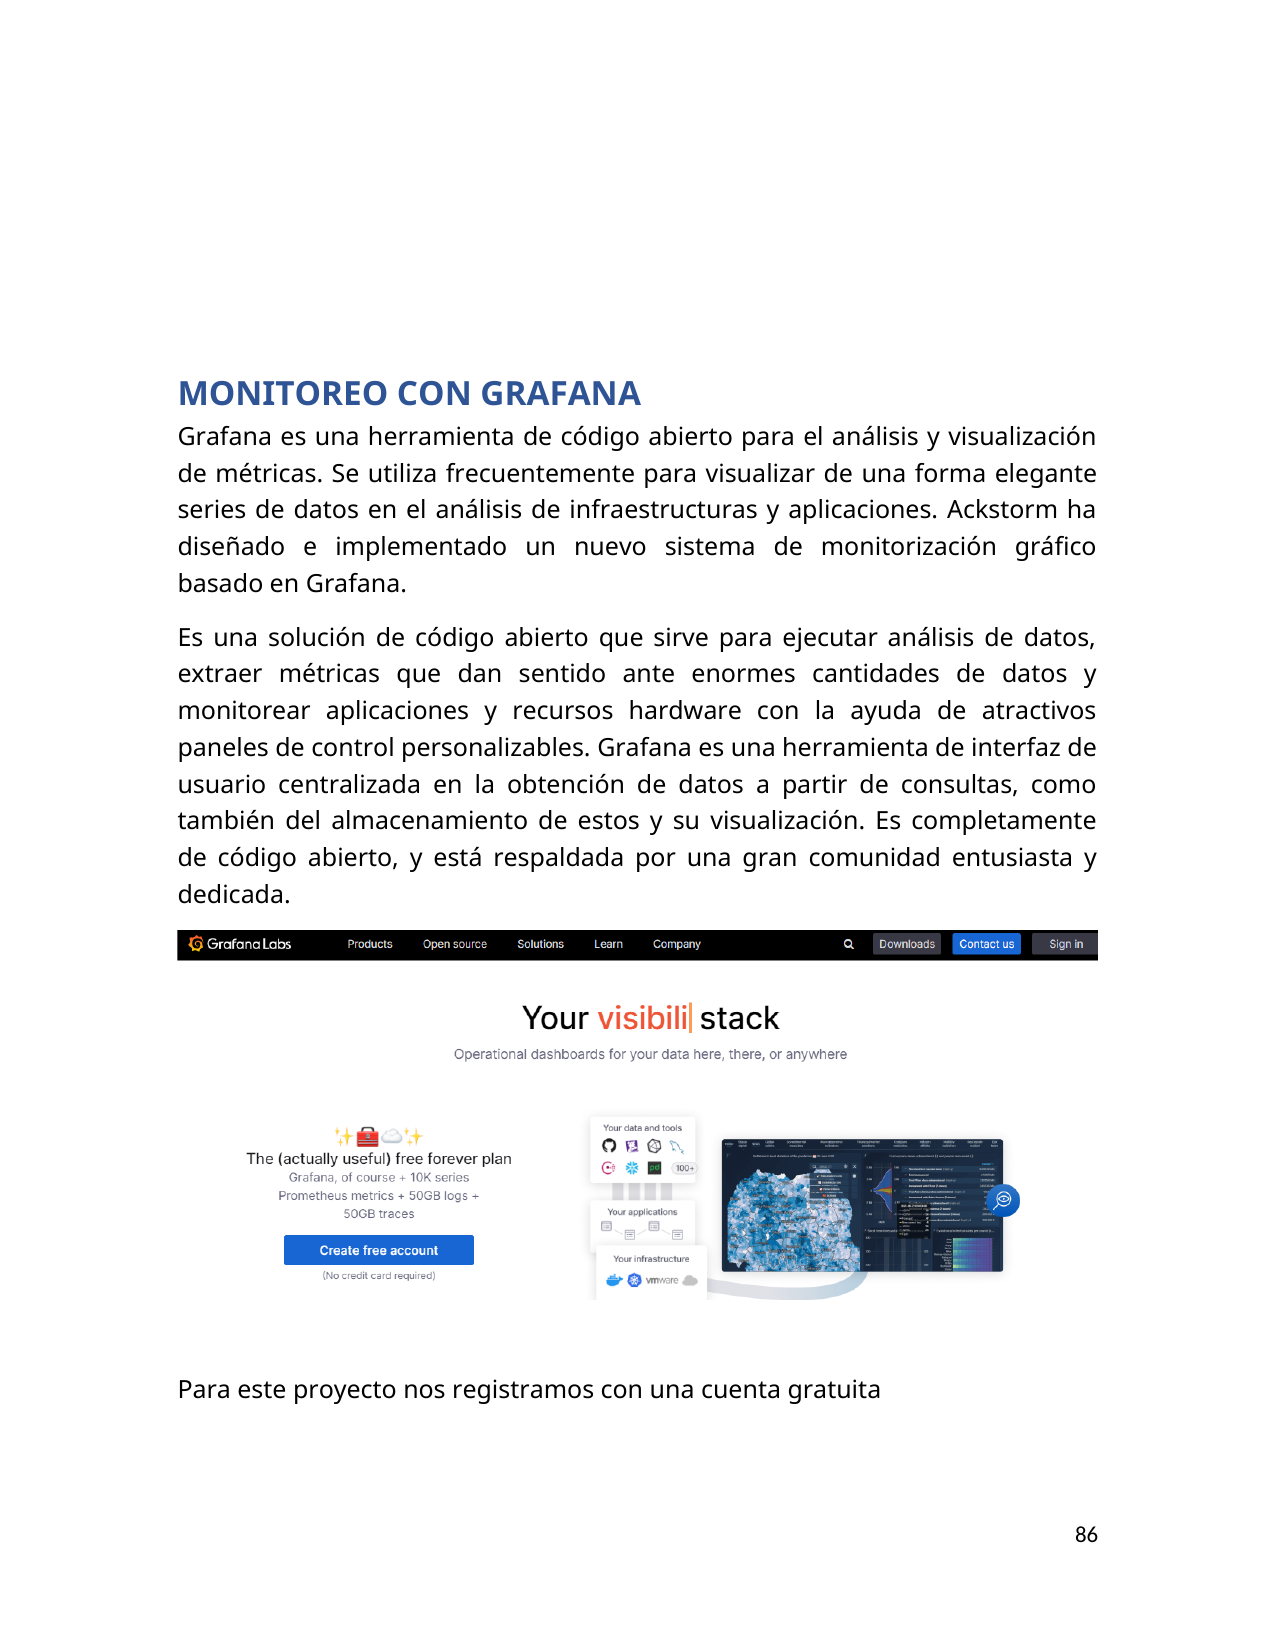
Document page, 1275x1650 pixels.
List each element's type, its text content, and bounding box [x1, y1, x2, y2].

text Es una solución de código abierto que sirve para ejecutar análisis de datos, extraer métricas que dan sentido ante enormes cantidades de datos y monitorear aplicaciones y recursos hardware con la ayuda de atractivos paneles de control personalizables. Grafana es una herramienta de interfaz de usuario centralizada en la obtención de datos a partir de consultas, como también del almacenamiento de estos y su visualización. Es completamente de código abierto, y está respaldada por una gran comunidad entusiasta y dedicada. [177, 619, 1098, 911]
subtitle MONITOREO CON GRAFANA [177, 370, 1098, 415]
picture [177, 930, 1098, 1300]
text Grafana es una herramienta de código abierto para el análisis y visualización de métricas. Se utiliza frecuentemente para visualizar de una forma elegante series de datos en el análisis de infraestructuras y aplicaciones. Ackstorm ha diseñado e implementado un nuevo sistema de monitorización gráfico basado en Grafana. [177, 419, 1098, 600]
text Para este proyecto nos registramos con una cuenta gratuita [177, 1371, 1098, 1406]
